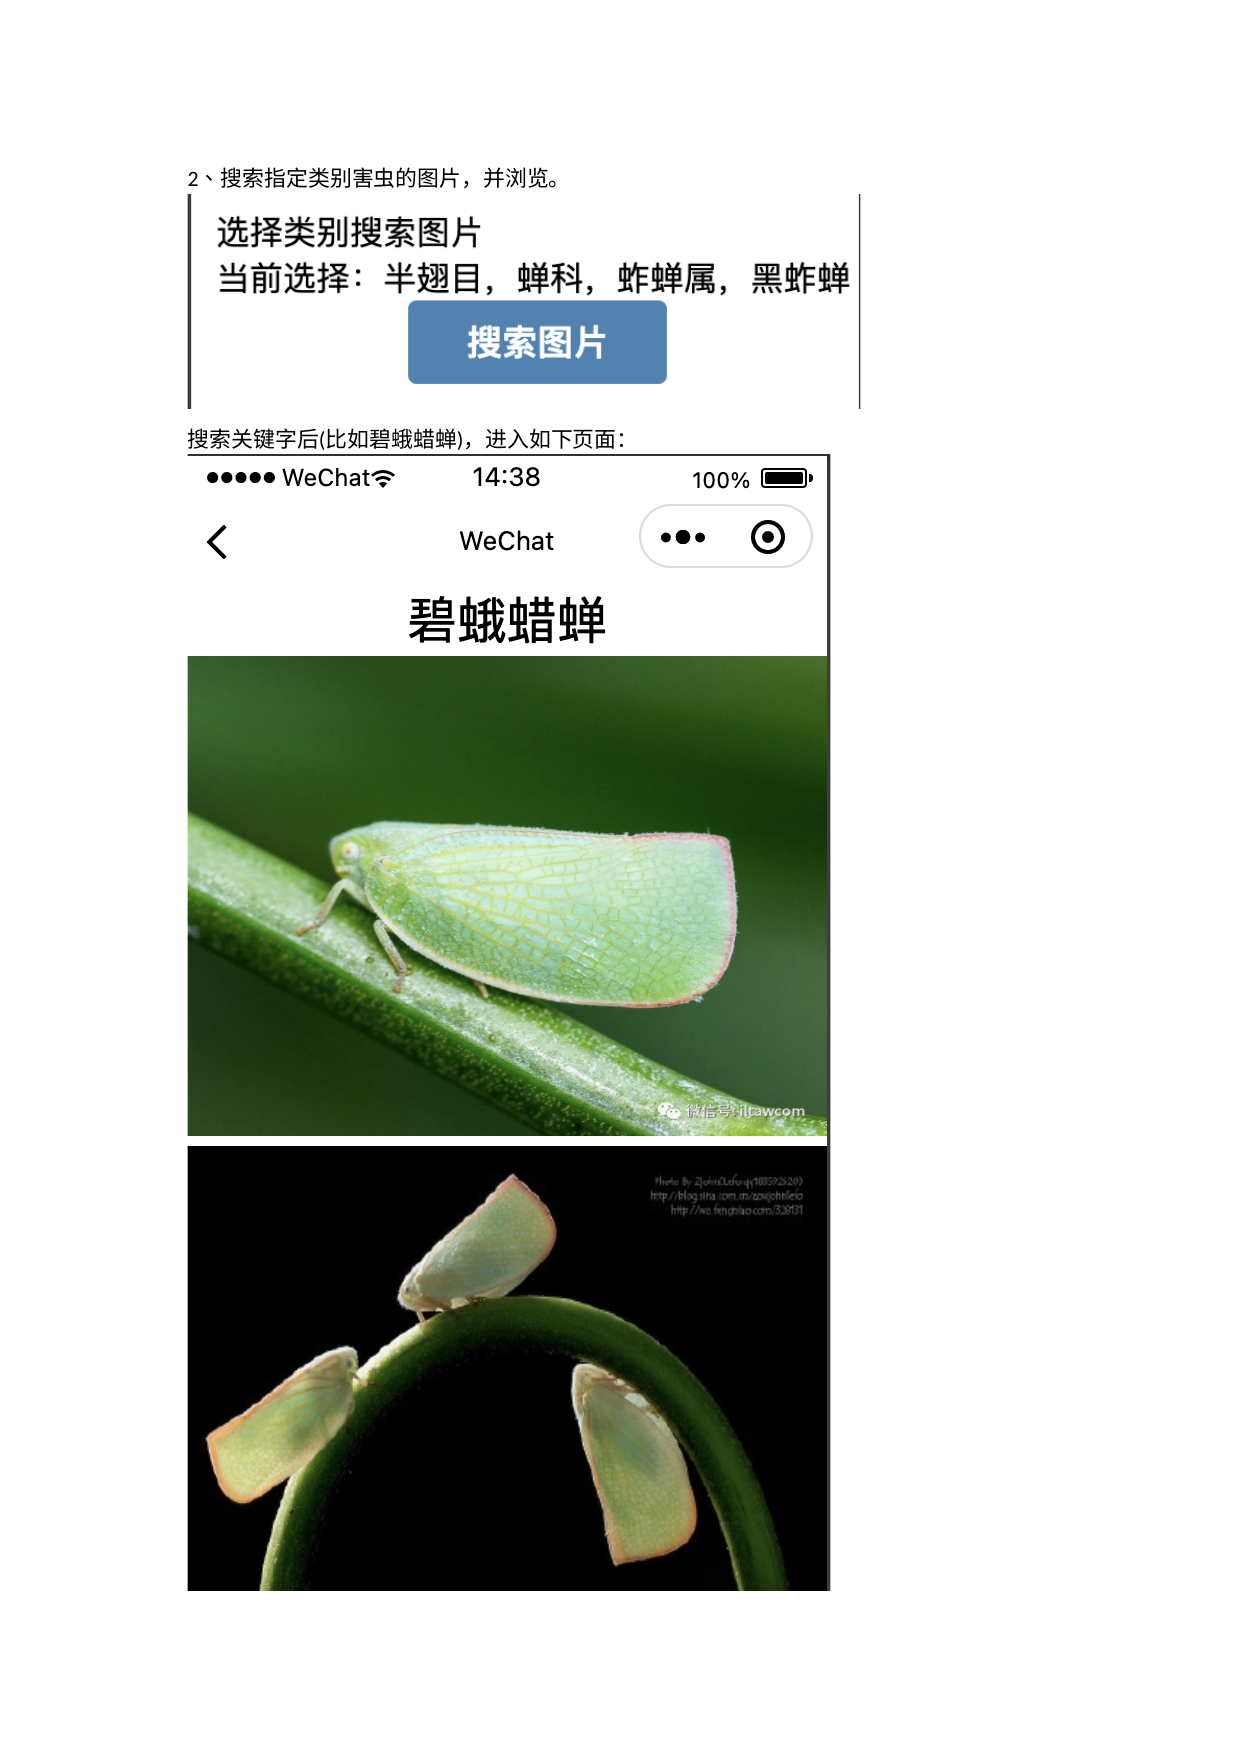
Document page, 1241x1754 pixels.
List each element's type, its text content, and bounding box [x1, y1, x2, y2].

picture [187, 194, 861, 409]
picture [187, 454, 831, 1591]
list 搜索指定类别害虫的图片，并浏览。 [187, 162, 1053, 194]
text 搜索关键字后(比如碧蛾蜡蝉)，进入如下页面： [187, 422, 1053, 454]
